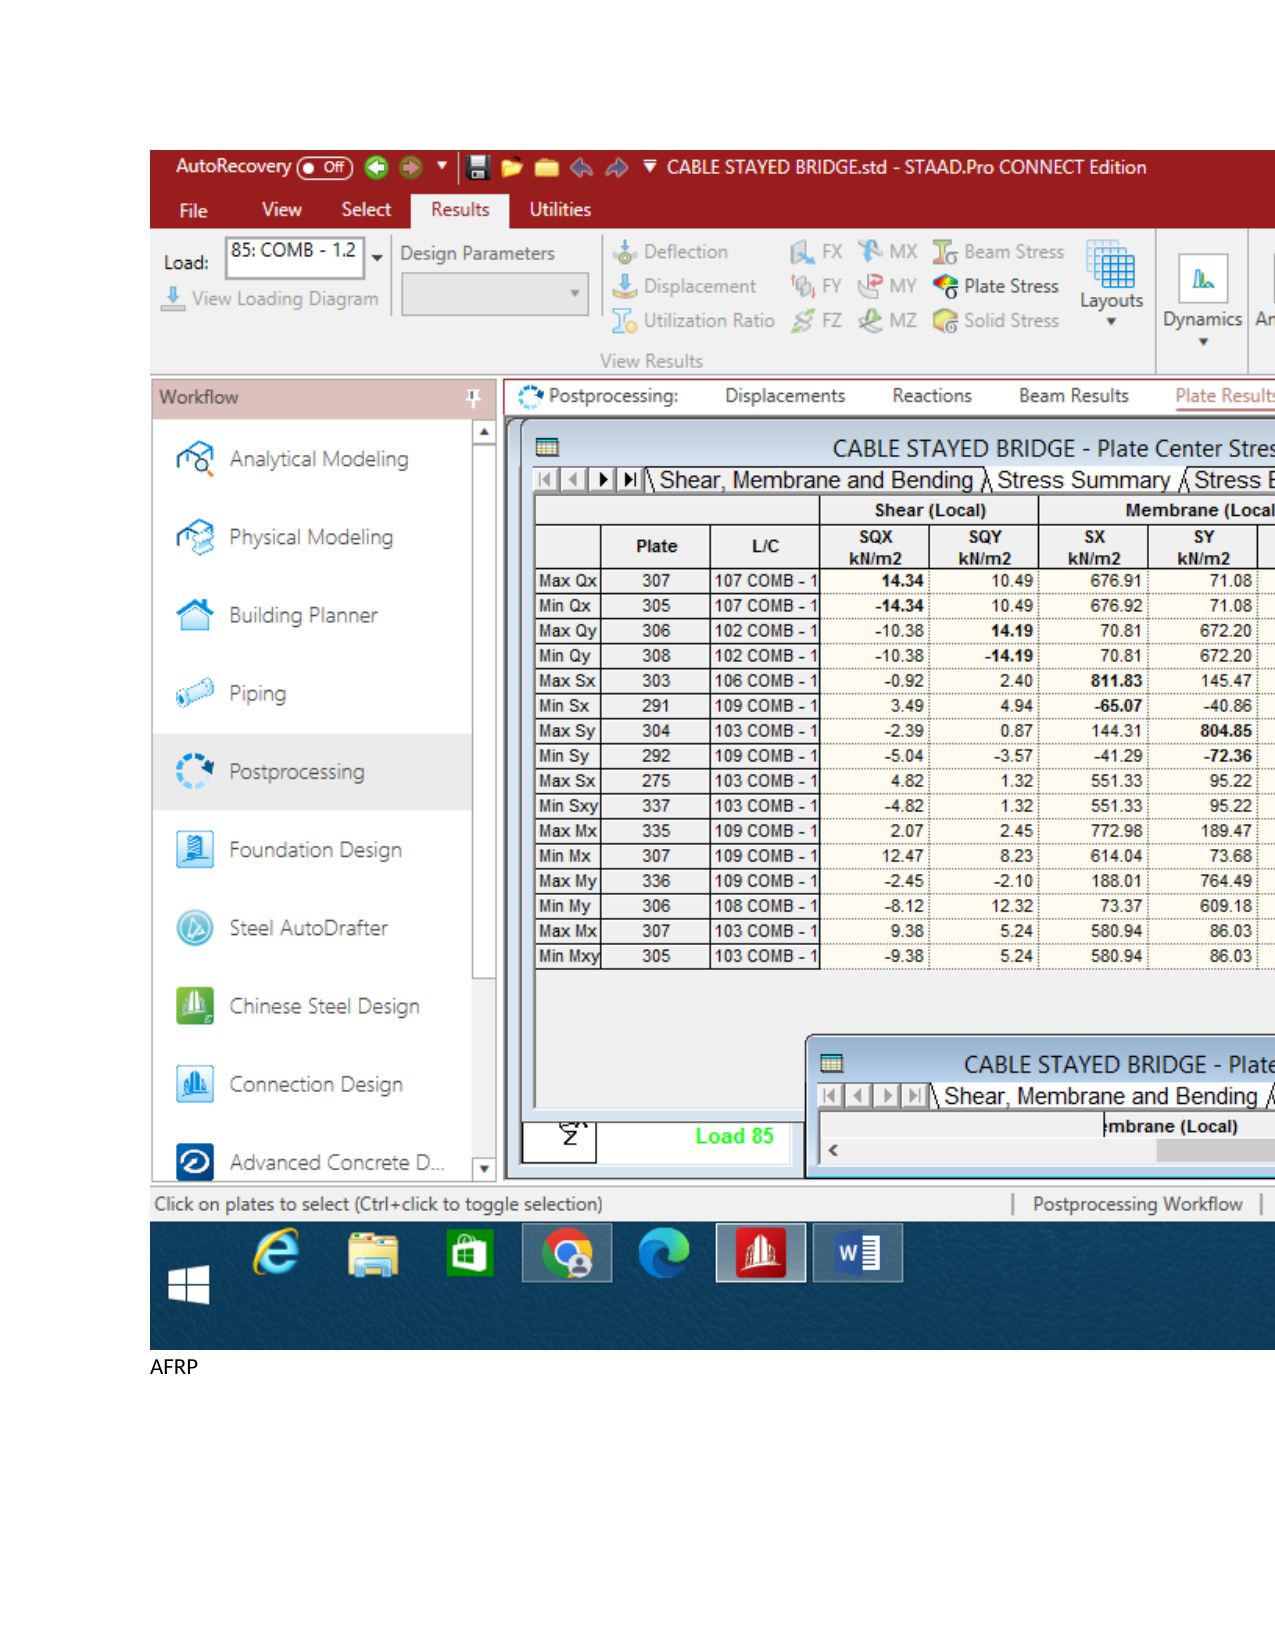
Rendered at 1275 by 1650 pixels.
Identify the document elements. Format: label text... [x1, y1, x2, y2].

picture [150, 150, 1275, 1350]
text AFRP [150, 1350, 1125, 1380]
